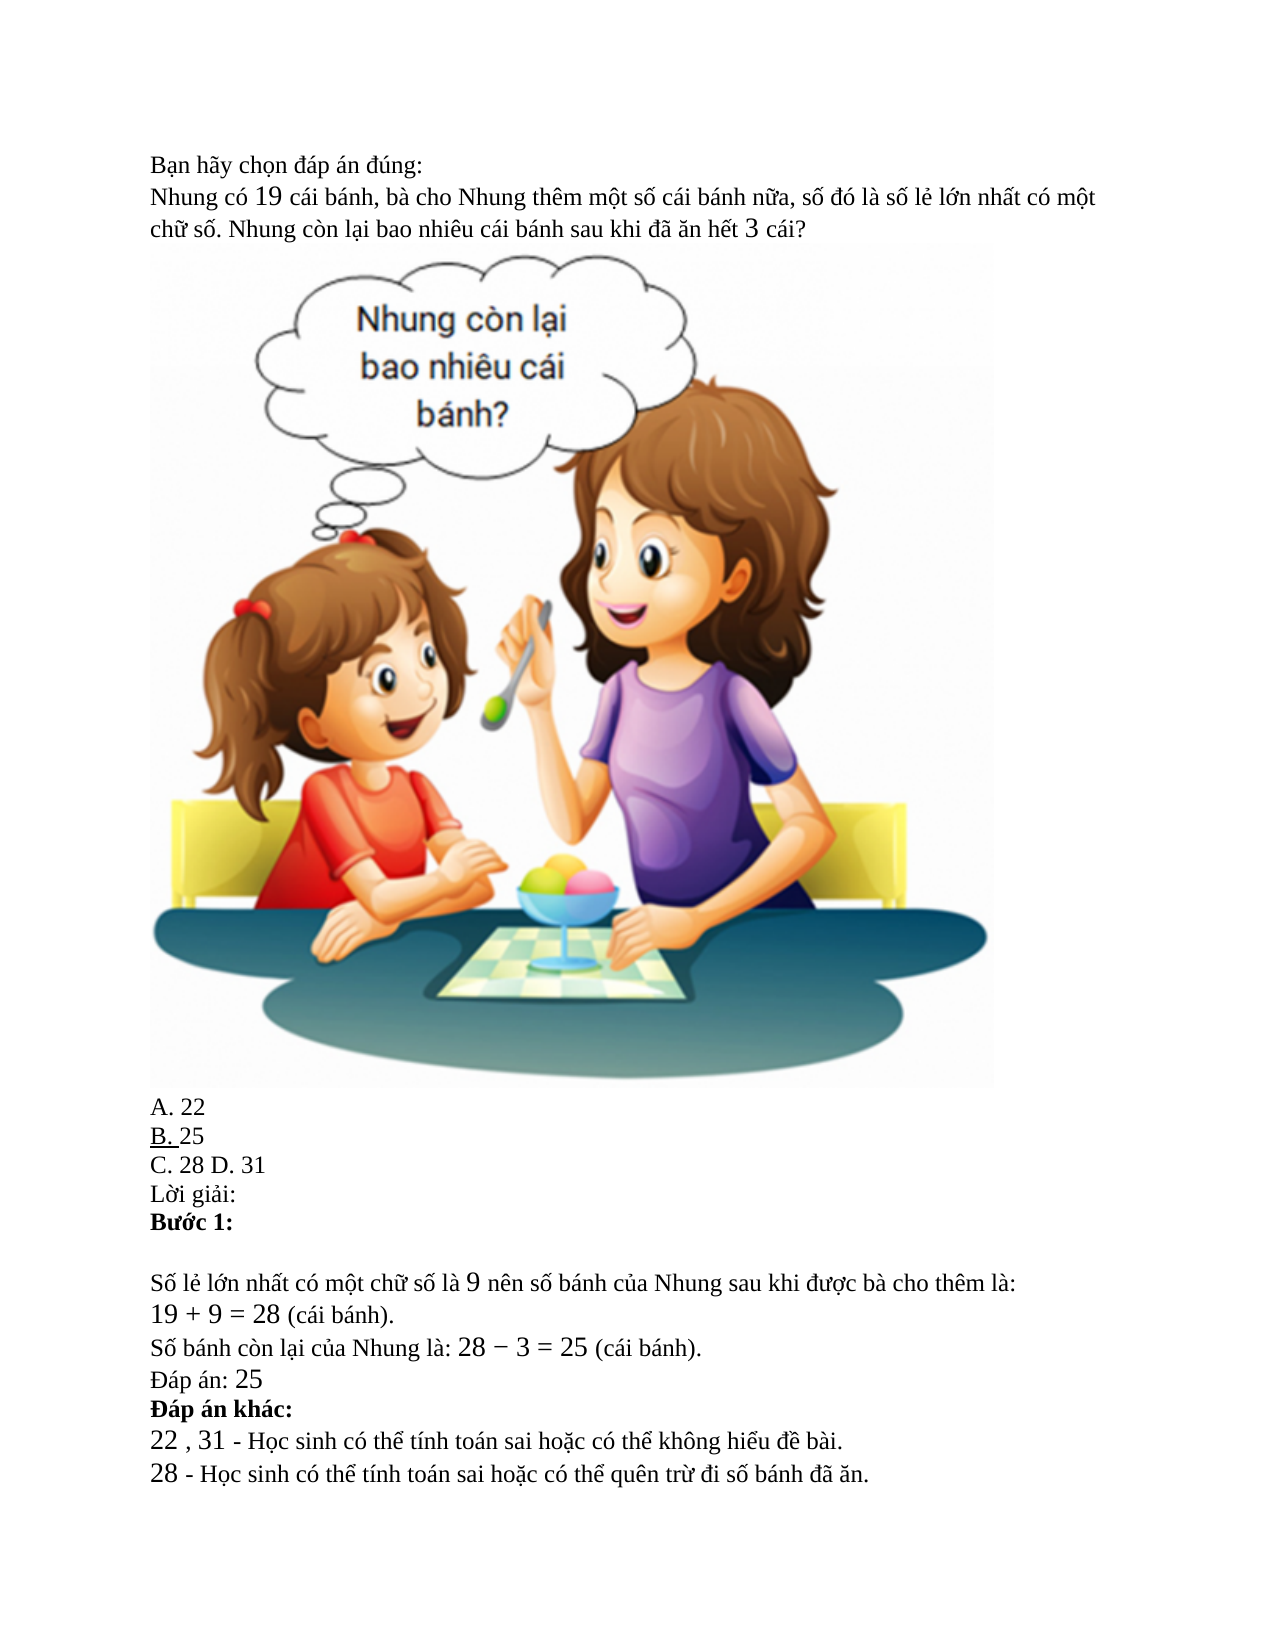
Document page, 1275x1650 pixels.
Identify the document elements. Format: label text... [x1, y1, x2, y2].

text C. 28 D. 31 [150, 1150, 1125, 1179]
text A. 22 [150, 1092, 1125, 1121]
text Số lẻ lớn nhất có một chữ số là 9 nên số bánh của Nhung sau khi được bà cho thêm là: 19 + 9 = 28 (cái bánh). Số bánh còn lại của Nhung là: 28 − 3 = 25 (cái bánh). Đáp án: 25 Đáp án khác: 22 , 31 - Học sinh có thể tính toán sai hoặc có thể không hiểu đề bài. 28 - Học sinh có thể tính toán sai hoặc có thể quên trừ đi số bánh đã ăn. [150, 1236, 1125, 1488]
text B. 25 [150, 1121, 1125, 1150]
text Lời giải: [150, 1179, 1125, 1207]
picture [150, 243, 994, 1088]
text Bước 1: [150, 1207, 1125, 1236]
